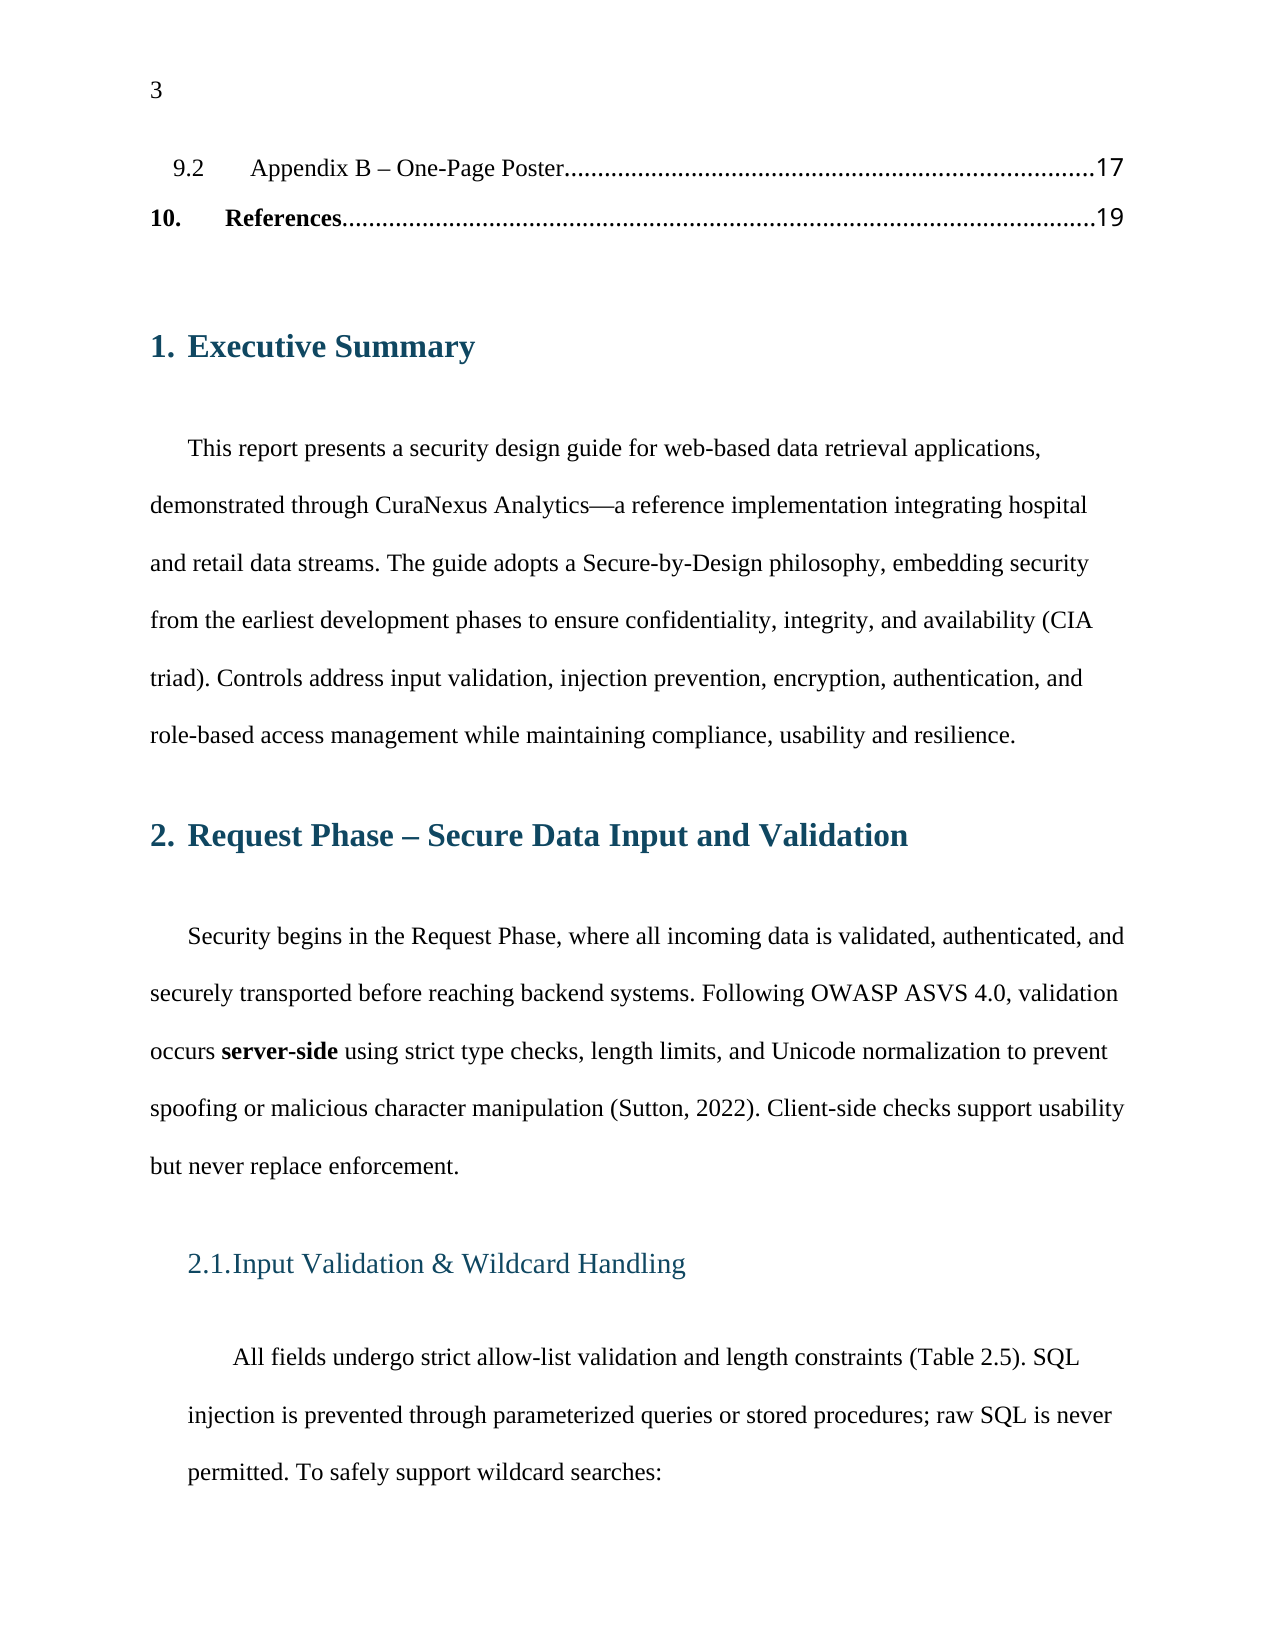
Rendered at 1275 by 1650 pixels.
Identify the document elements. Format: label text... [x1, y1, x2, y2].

text Security begins in the Request Phase, where all incoming data is validated, authenticated, and securely transported before reaching backend systems. Following OWASP ASVS 4.0, validation occurs server-side using strict type checks, length limits, and Unicode normalization to prevent spoofing or malicious character manipulation (Sutton, 2022). Client-side checks support usability but never replace enforcement. [150, 921, 1125, 1180]
subtitle Input Validation & Wildcard Handling [187, 1246, 1125, 1279]
text All fields undergo strict allow-list validation and length constraints (Table 2.5). SQL injection is prevented through parameterized queries or stored procedures; raw SQL is never permitted. To safely support wildcard searches: [187, 1342, 1125, 1486]
subtitle Executive Summary [150, 327, 1125, 365]
text This report presents a security design guide for web-based data retrieval applications, demonstrated through CuraNexus Analytics—a reference implementation integrating hospital and retail data streams. The guide adopts a Secure-by-Design philosophy, embedding security from the earliest development phases to ensure confidentiality, integrity, and availability (CIA triad). Controls address input validation, injection prevention, encryption, authentication, and role-based access management while maintaining compliance, usability and resilience. [150, 433, 1125, 749]
subtitle Request Phase – Secure Data Input and Validation [150, 815, 1125, 853]
